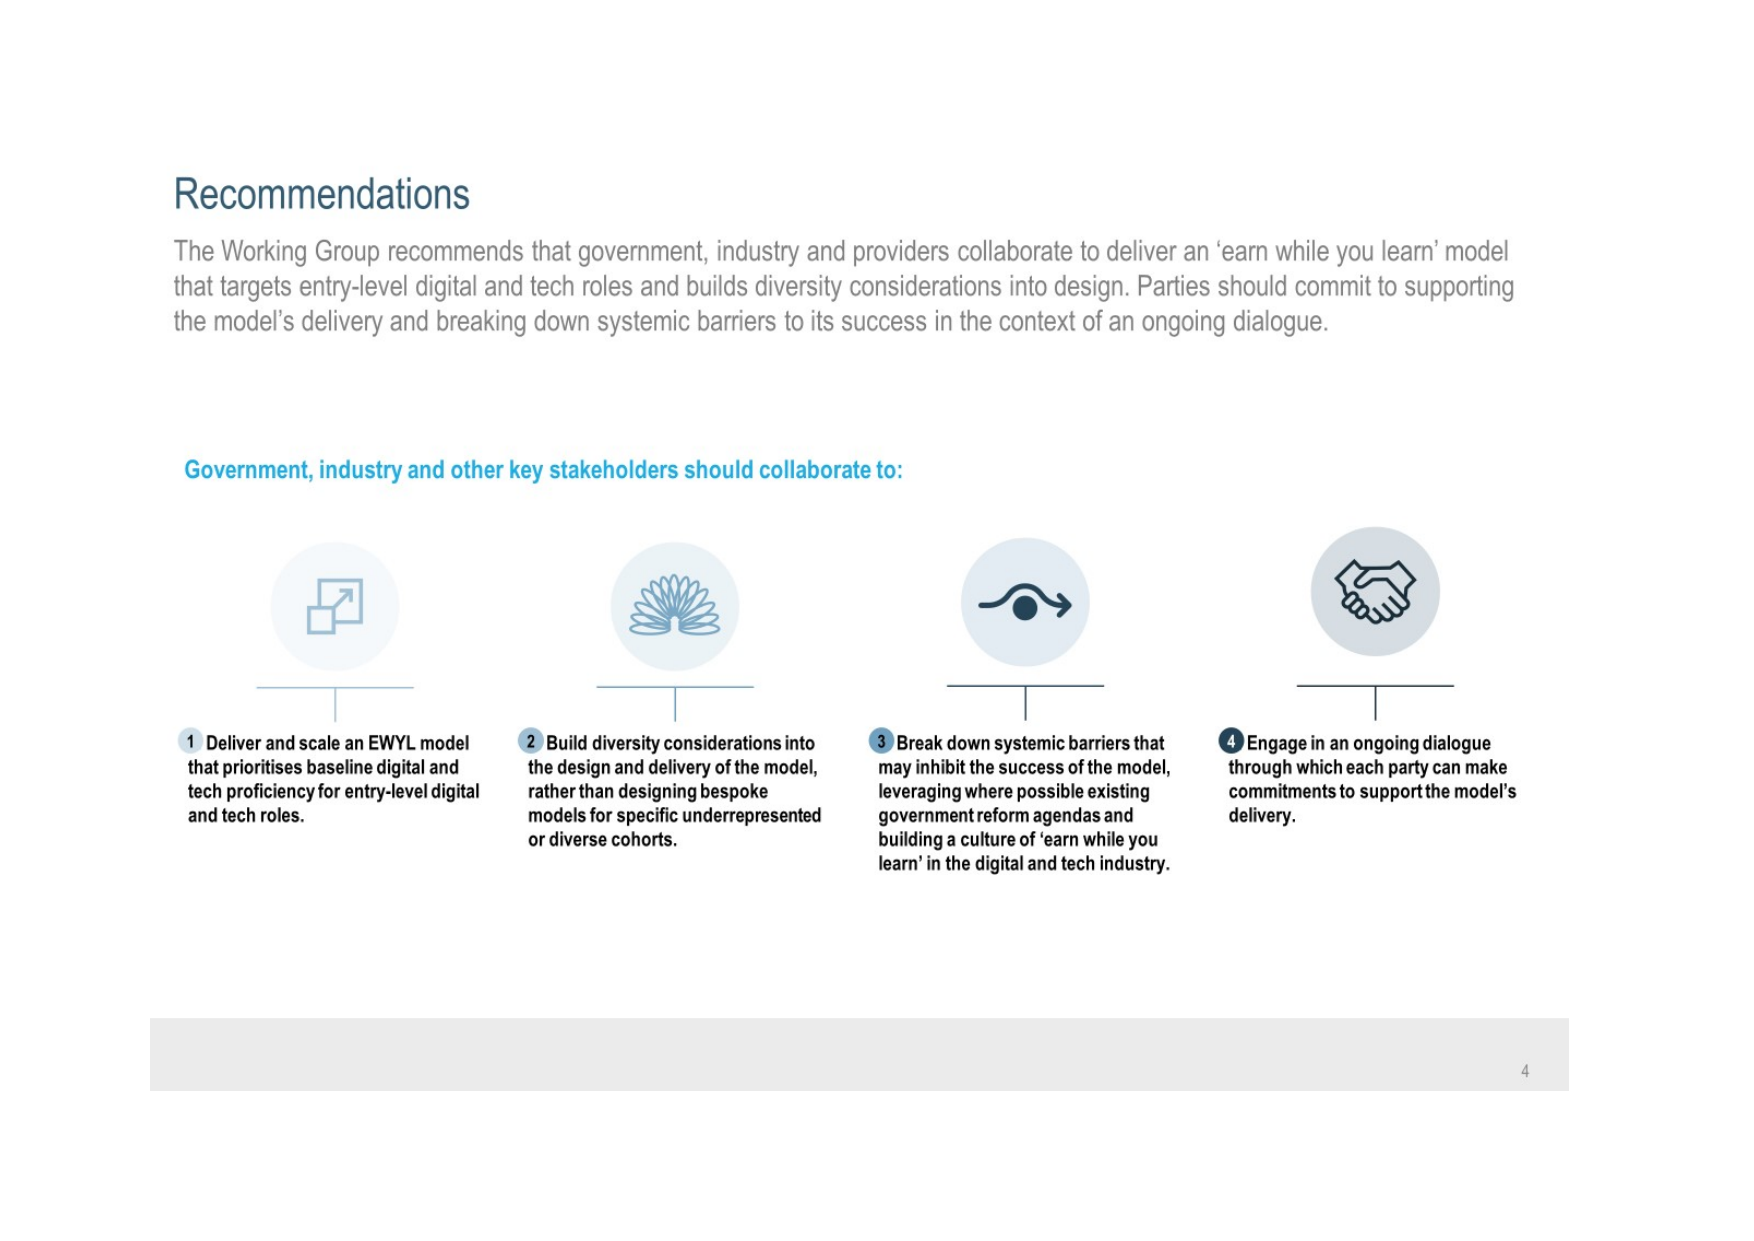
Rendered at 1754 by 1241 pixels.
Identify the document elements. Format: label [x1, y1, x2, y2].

picture [150, 150, 1569, 1091]
